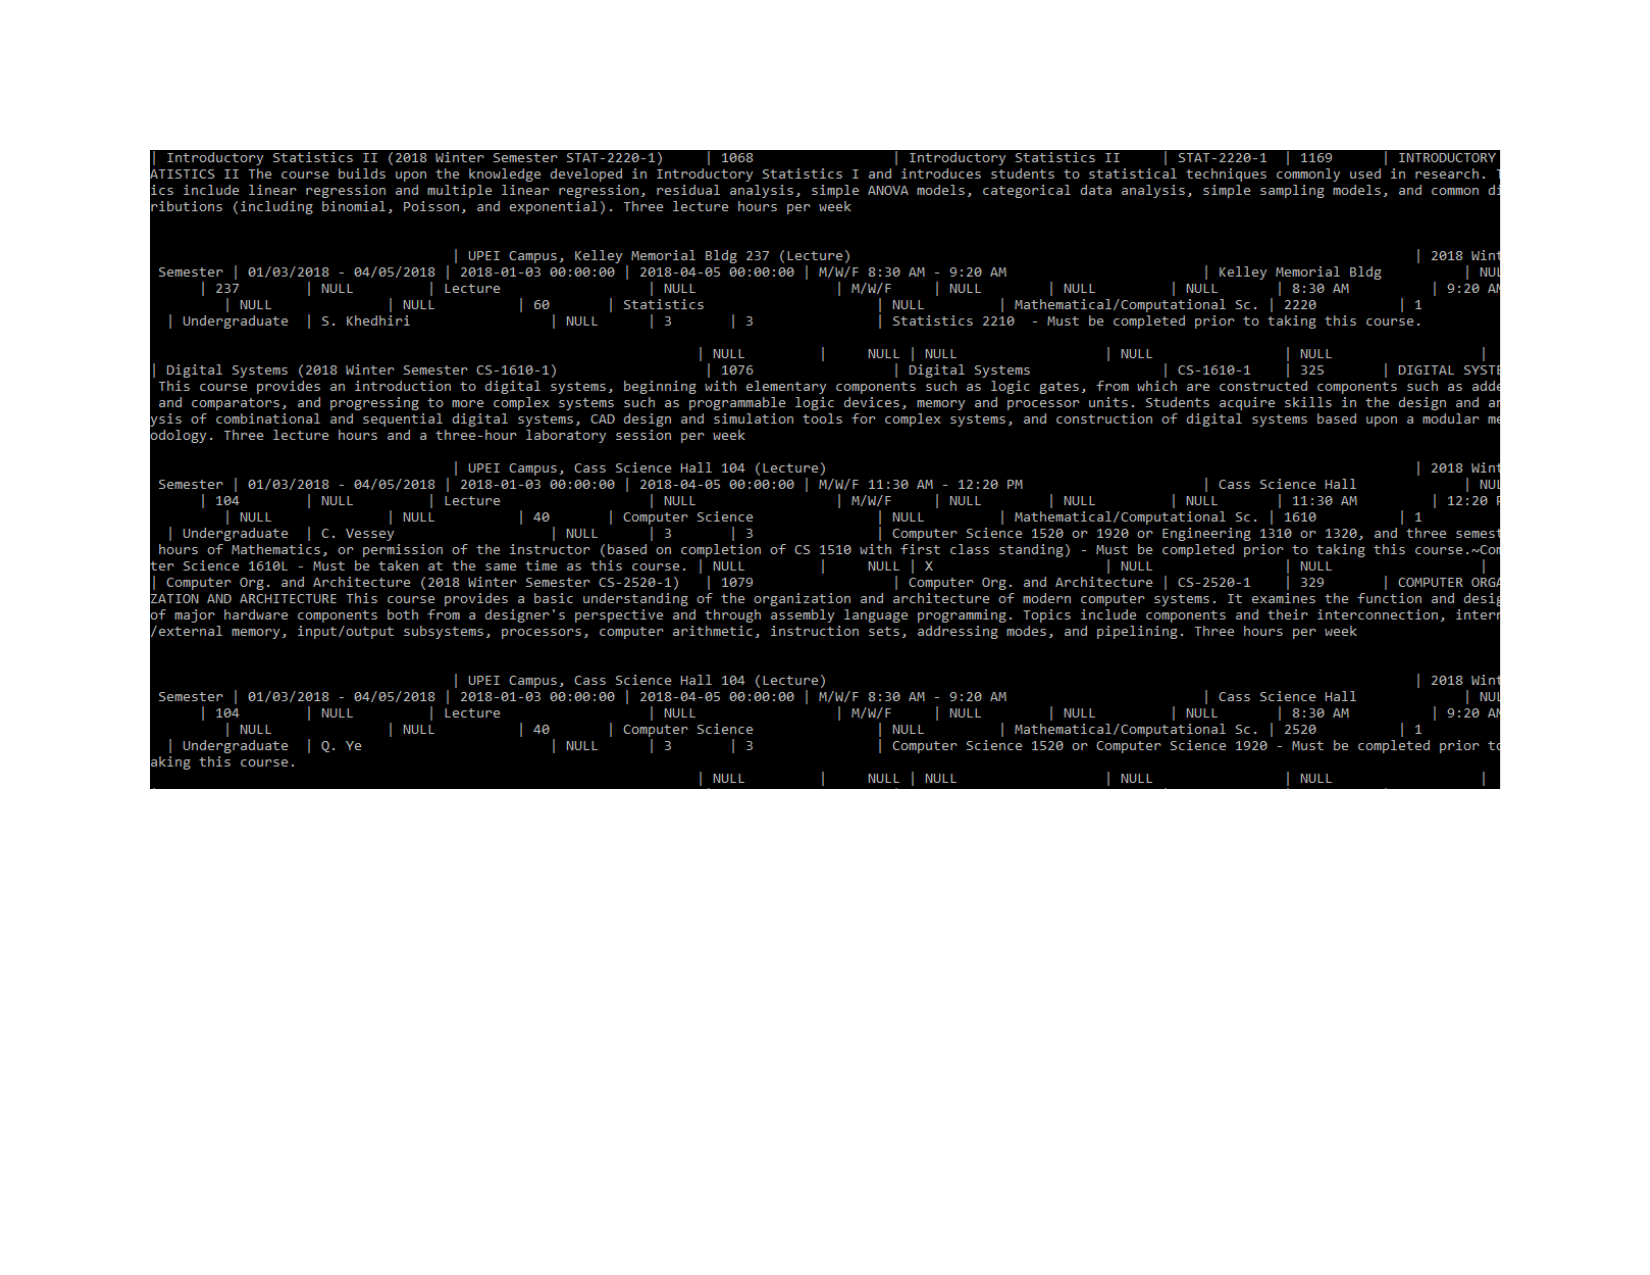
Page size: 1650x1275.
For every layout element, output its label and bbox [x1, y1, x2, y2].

picture [150, 150, 1500, 789]
